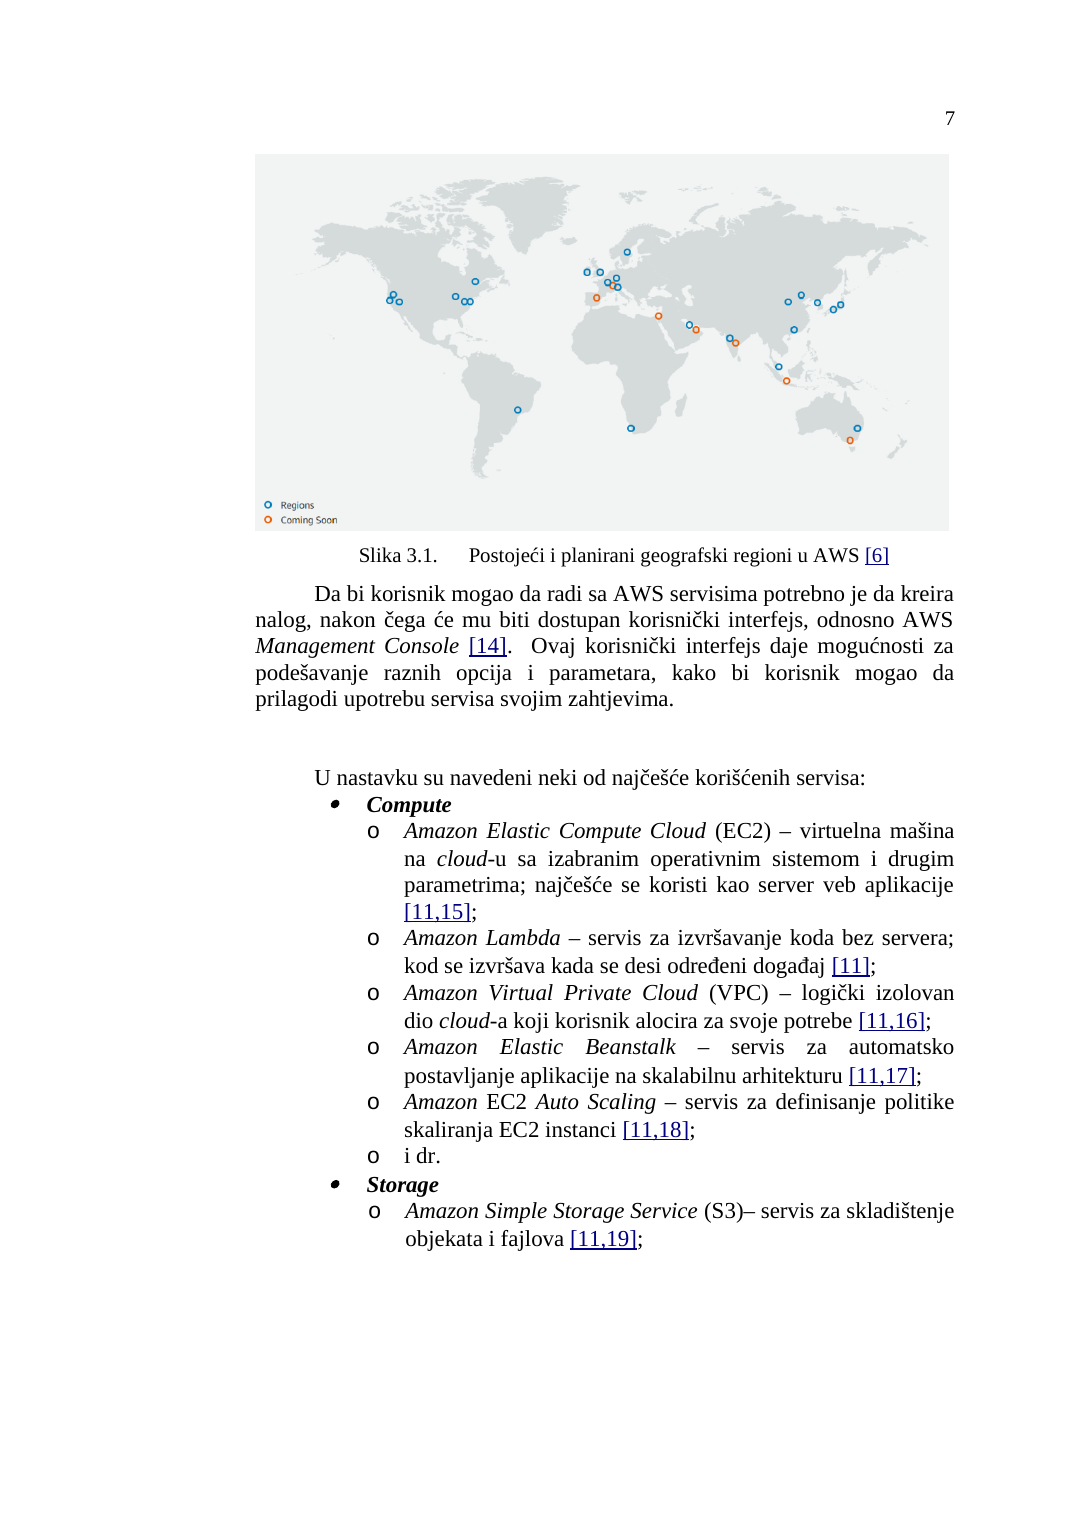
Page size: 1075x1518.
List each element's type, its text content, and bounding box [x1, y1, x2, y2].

list i dr. [366, 1143, 955, 1171]
list Storage [329, 1171, 955, 1197]
list Amazon Elastic Compute Cloud (EC2) – virtuelna mašina na cloud-u sa izabranim operativnim sistemom i drugim parametrima; najčešće se koristi kao server veb aplikacije [11,15]; [366, 817, 955, 924]
list Amazon Lambda – servis za izvršavanje koda bez servera; kod se izvršava kada se desi određeni događaj [11]; [366, 924, 955, 979]
list Compute [329, 791, 955, 817]
list Postojeći i planirani geografski regioni u AWS [6] [293, 543, 955, 567]
list Amazon Elastic Beanstalk – servis za automatsko postavljanje aplikacije na skalabilnu arhitekturu [11,17]; [366, 1033, 955, 1088]
text Da bi korisnik mogao da radi sa AWS servisima potrebno je da kreira nalog, nakon čega će mu biti dostupan korisnički interfejs, odnosno AWS Management Console [14]. Ovaj korisnički interfejs daje mogućnosti za podešavanje raznih opcija i parametara, kako bi korisnik mogao da prilagodi upotrebu servisa svojim zahtjevima. [255, 580, 955, 712]
list Amazon Simple Storage Service (S3)– servis za skladištenje objekata i fajlova [11,19]; [368, 1197, 955, 1252]
text U nastavku su navedeni neki od najčešće korišćenih servisa: [255, 764, 955, 791]
list Amazon EC2 Auto Scaling – servis za definisanje politike skaliranja EC2 instanci [11,18]; [366, 1088, 955, 1143]
list Amazon Virtual Private Cloud (VPC) – logički izolovan dio cloud-a koji korisnik alocira za svoje potrebe [11,16]; [366, 979, 955, 1033]
picture [255, 154, 949, 531]
